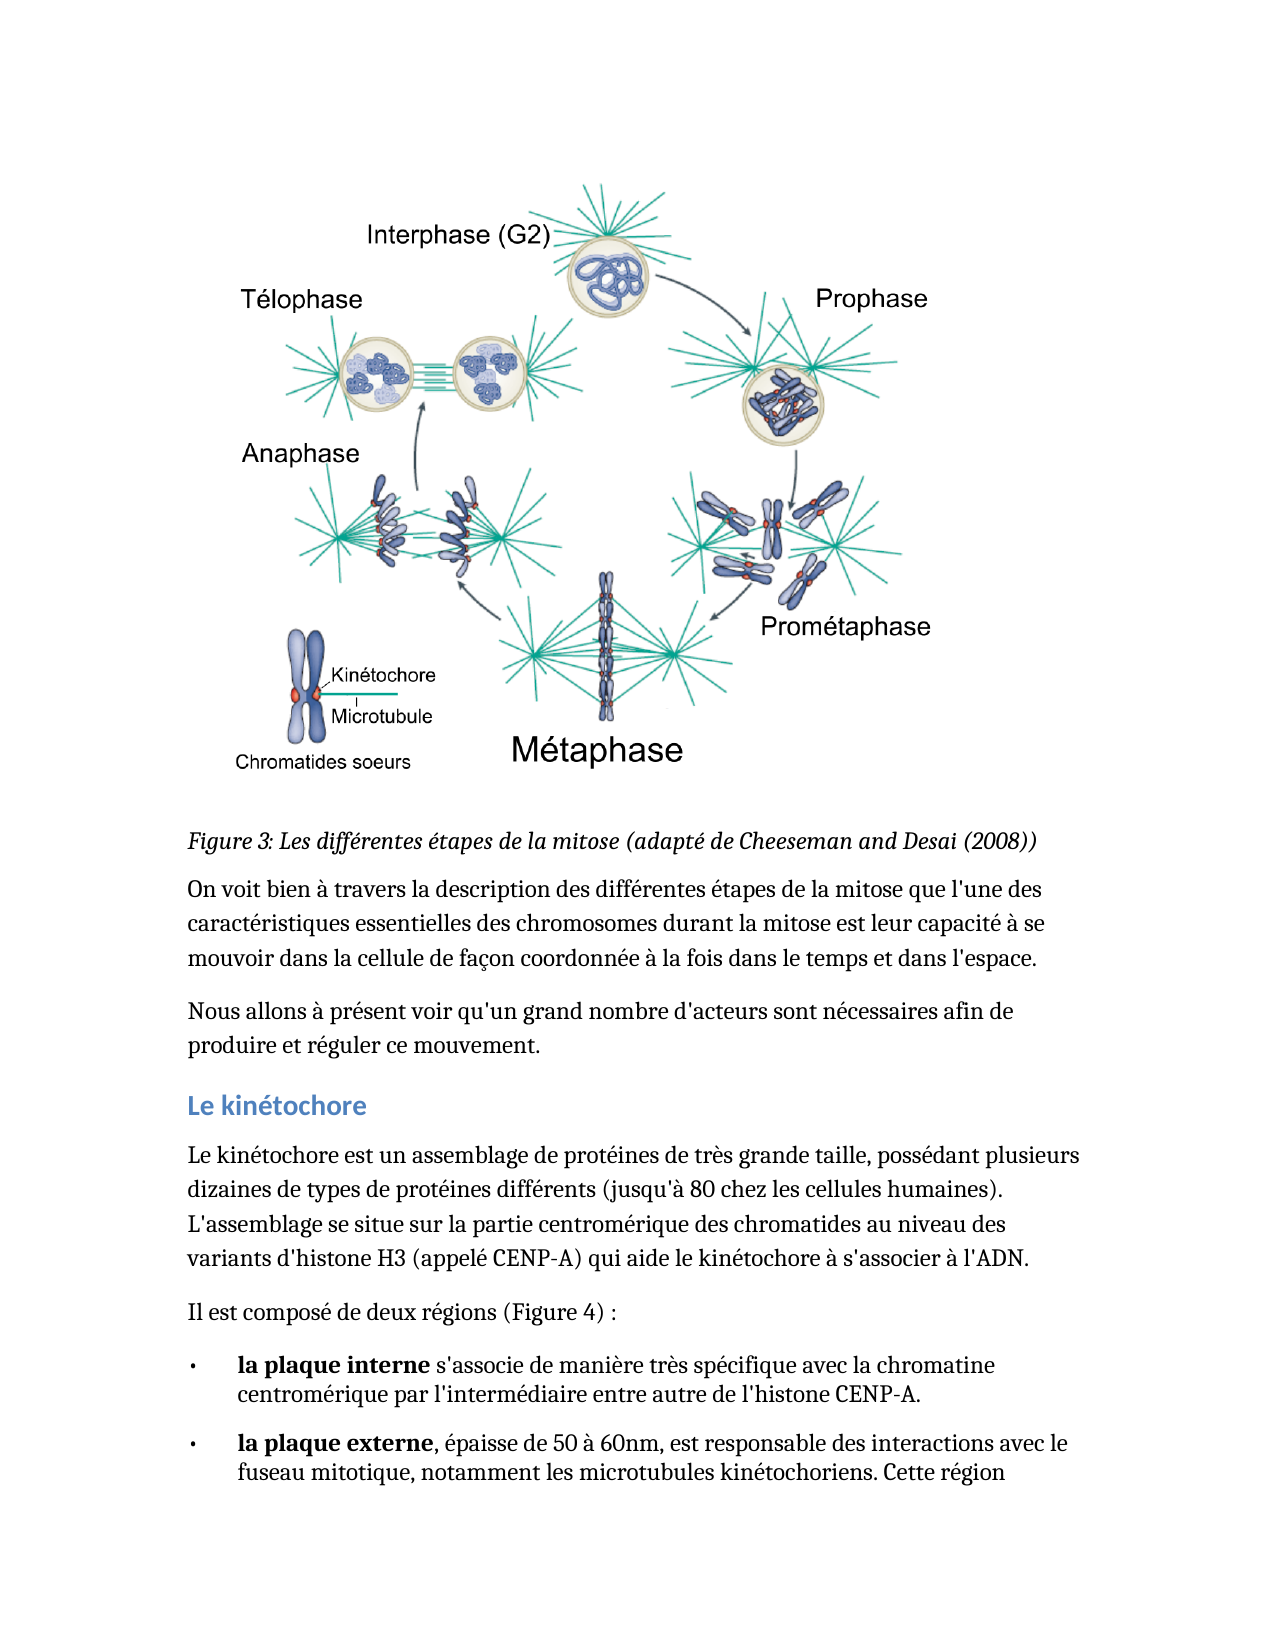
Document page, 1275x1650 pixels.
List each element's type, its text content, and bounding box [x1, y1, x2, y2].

text On voit bien à travers la description des différentes étapes de la mitose que l'une des caractéristiques essentielles des chromosomes durant la mitose est leur capacité à se mouvoir dans la cellule de façon coordonnée à la fois dans le temps et dans l'espace. [187, 874, 1087, 972]
list la plaque interne s'associe de manière très spécifique avec la chromatine centromérique par l'intermédiaire entre autre de l'histone CENP-A. [187, 1351, 1087, 1408]
subtitle Le kinétochore [187, 1087, 1087, 1122]
text Figure 3: Les différentes étapes de la mitose (adapté de Cheeseman and Desai (2008)) [187, 827, 1087, 856]
text Il est composé de deux régions (Figure 4) : [187, 1298, 1087, 1326]
text Le kinétochore est un assemblage de protéines de très grande taille, possédant plusieurs dizaines de types de protéines différents (jusqu'à 80 chez les cellules humaines). L'assemblage se situe sur la partie centromérique des chromatides au niveau des variants d'histone H3 (appelé CENP-A) qui aide le kinétochore à s'associer à l'ADN. [187, 1141, 1087, 1273]
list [187, 1429, 1087, 1487]
picture [206, 150, 961, 807]
text Nous allons à présent voir qu'un grand nombre d'acteurs sont nécessaires afin de produire et réguler ce mouvement. [187, 997, 1087, 1060]
